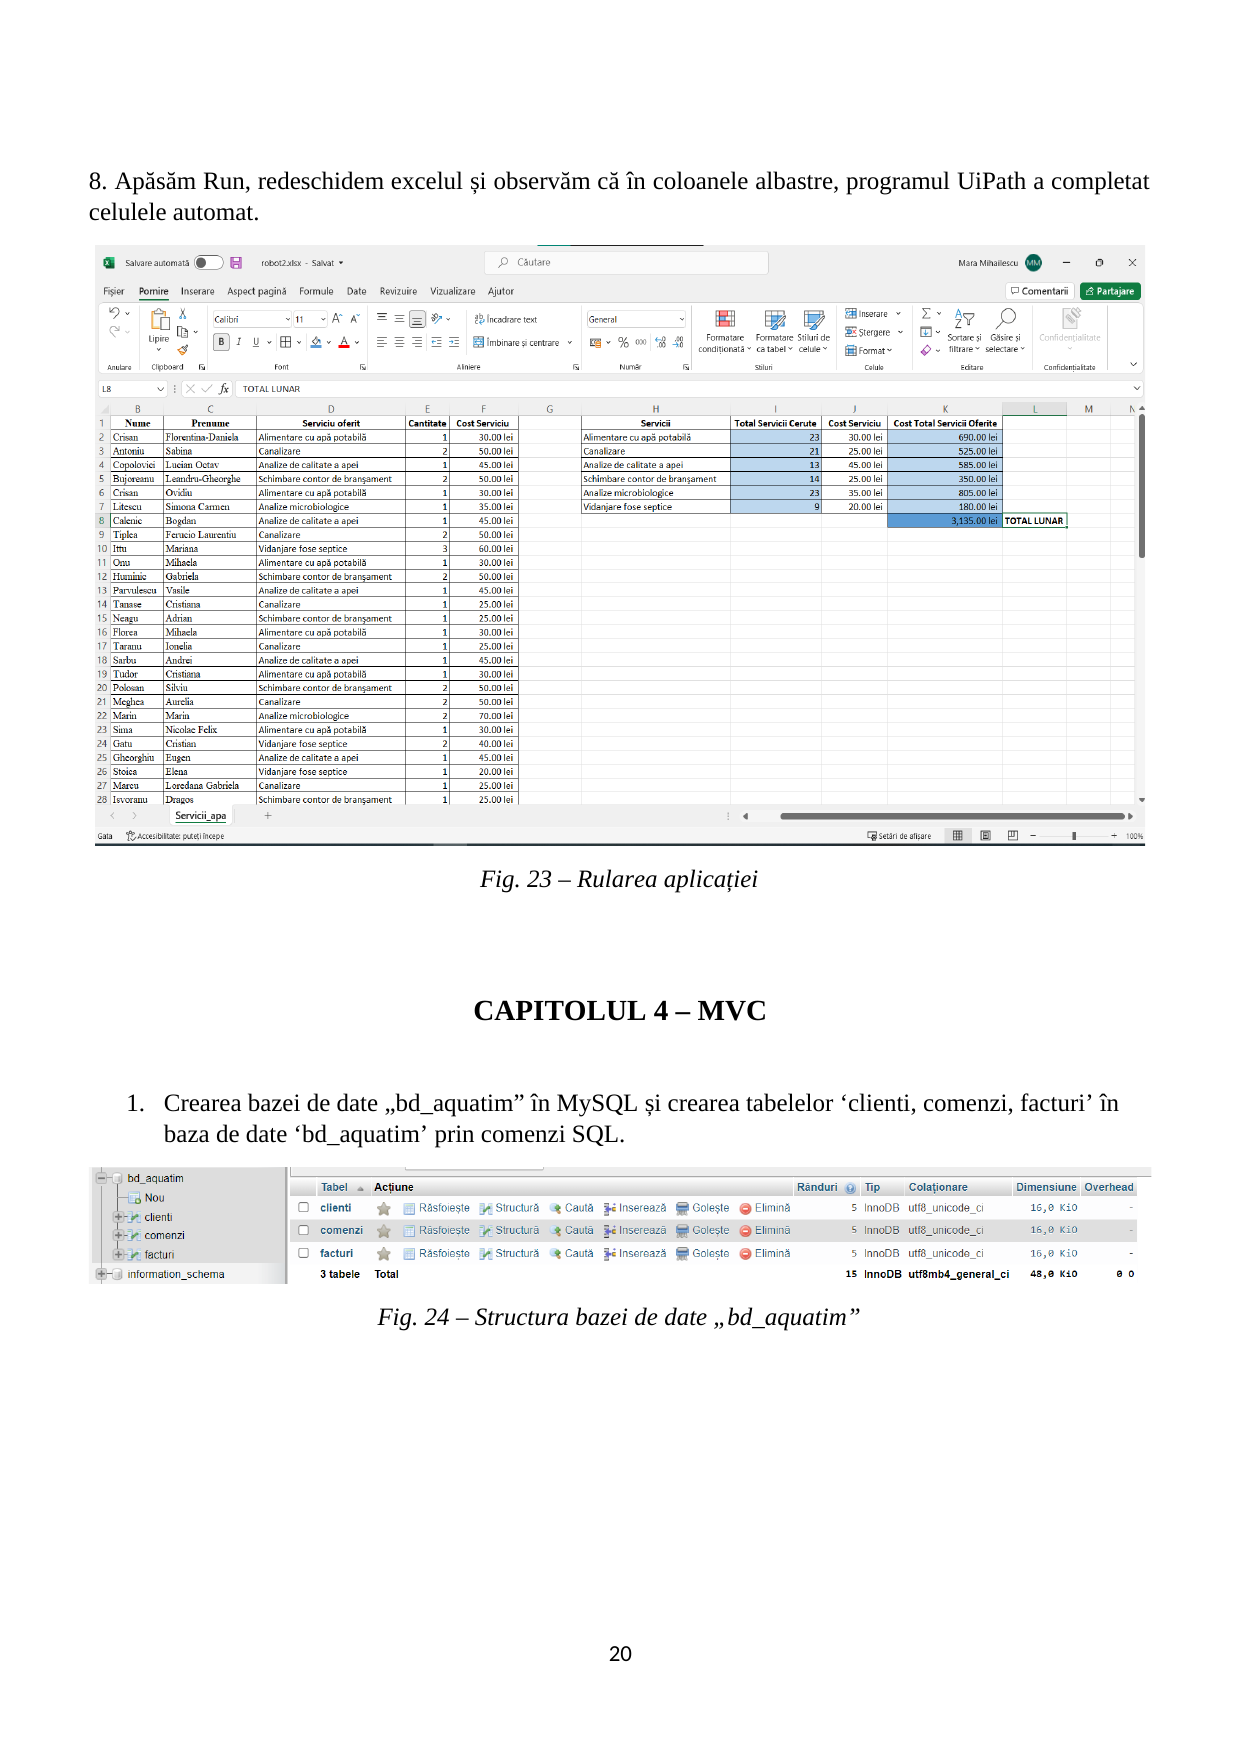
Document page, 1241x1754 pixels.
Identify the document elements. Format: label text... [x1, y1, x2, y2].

text Fig. 23 – Rularea aplicației [89, 864, 1152, 893]
text Fig. 24 – Structura bazei de date „bd_aquatim” [89, 1302, 1152, 1331]
picture [95, 245, 1146, 846]
subtitle CAPITOLUL 4 – MVC [89, 993, 1152, 1026]
text 8. Apăsăm Run, redeschidem excelul și observăm că în coloanele albastre, programul UiPath a completat celulele automat. [89, 166, 1152, 226]
picture [88, 1167, 1152, 1284]
list Crearea bazei de date „bd_aquatim” în MySQL și crearea tabelelor ‘clienti, comenzi, facturi’ în baza de date ‘bd_aquatim’ prin comenzi SQL. [126, 1088, 1152, 1148]
